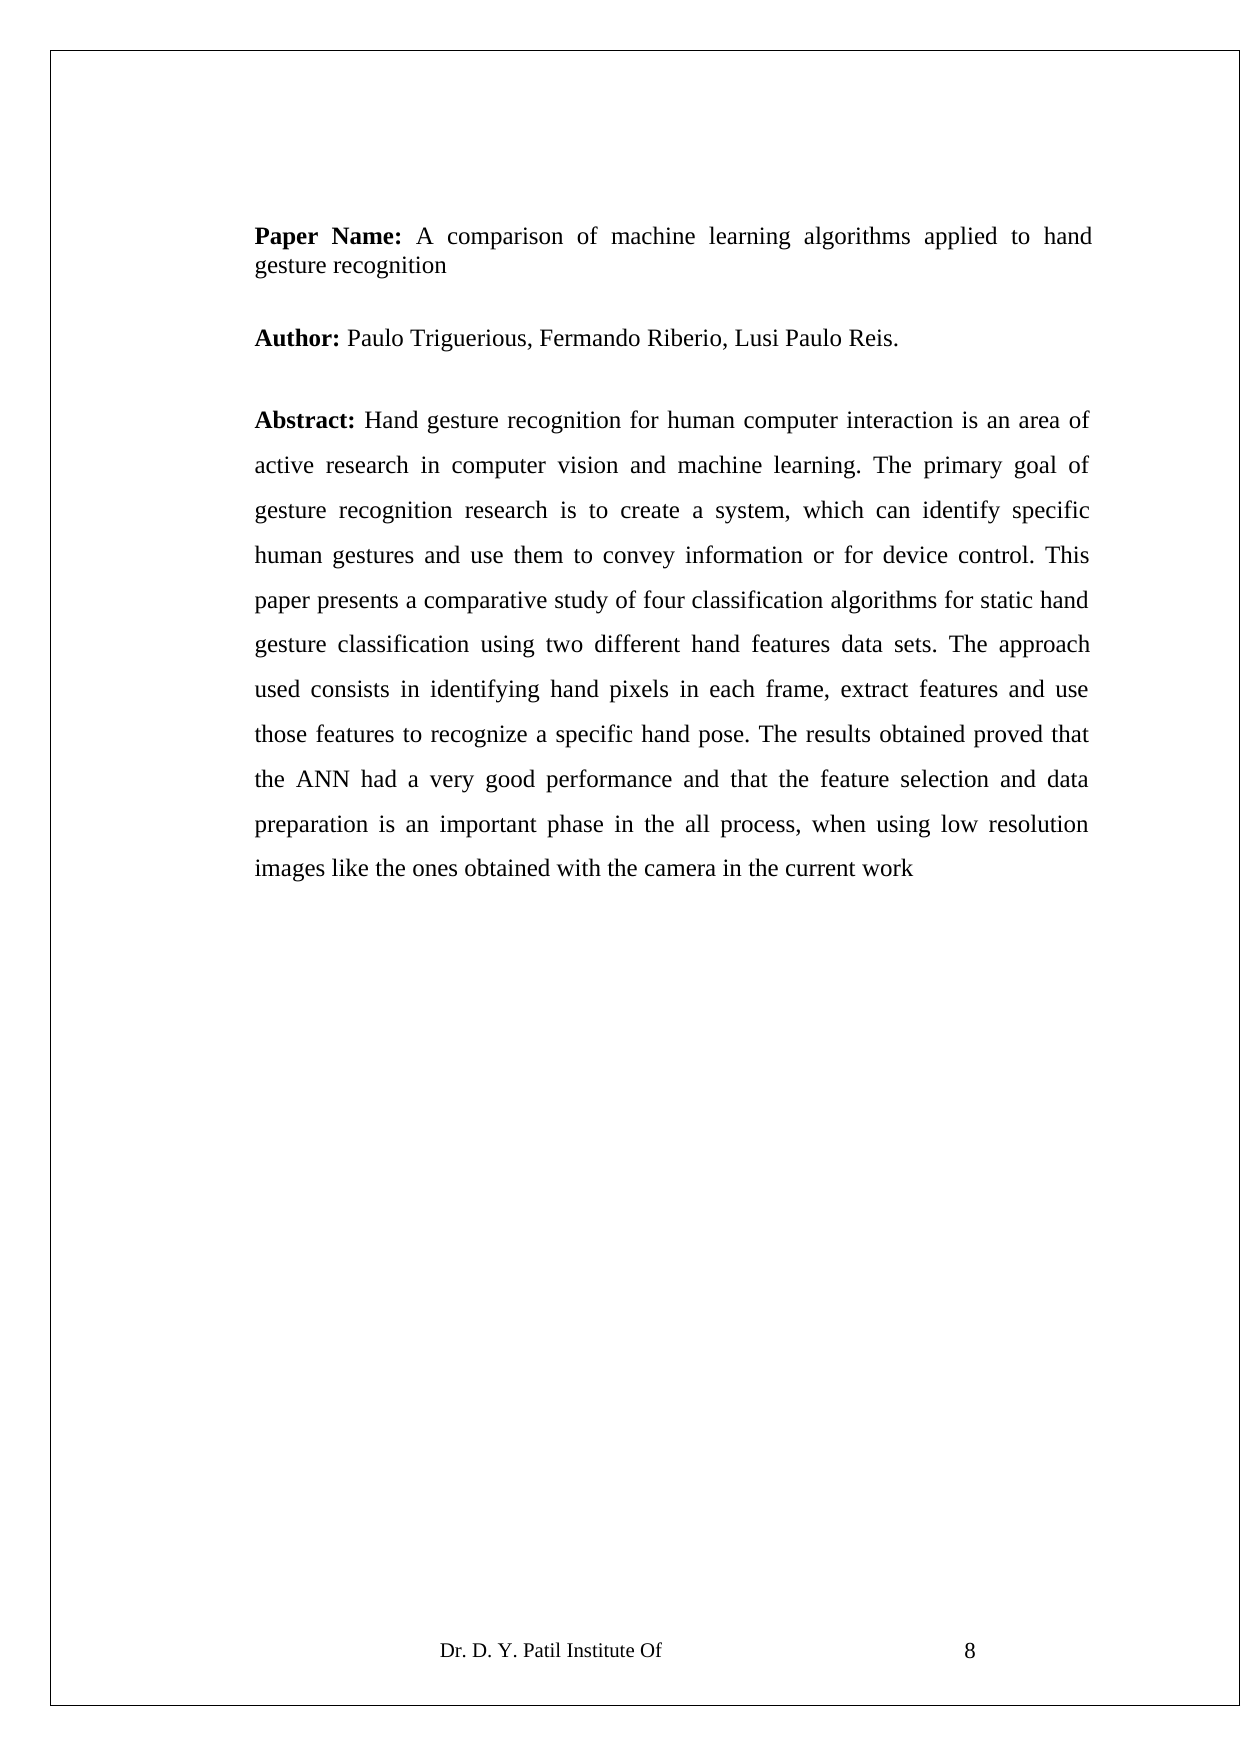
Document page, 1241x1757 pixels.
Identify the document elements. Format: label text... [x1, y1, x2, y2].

text Paper Name: A comparison of machine learning algorithms applied to hand gesture recognition [254, 221, 1093, 279]
text Author: Paulo Triguerious, Fermando Riberio, Lusi Paulo Reis. [254, 323, 1239, 352]
text Abstract: Hand gesture recognition for human computer interaction is an area of active research in computer vision and machine learning. The primary goal of gesture recognition research is to create a system, which can identify specific human gestures and use them to convey information or for device control. This paper presents a comparative study of four classification algorithms for static hand gesture classification using two different hand features data sets. The approach used consists in identifying hand pixels in each frame, extract features and use those features to recognize a specific hand pose. The results obtained proved that the ANN had a very good performance and that the feature selection and data preparation is an important phase in the all process, when using low resolution images like the ones obtained with the camera in the current work [254, 406, 1090, 882]
